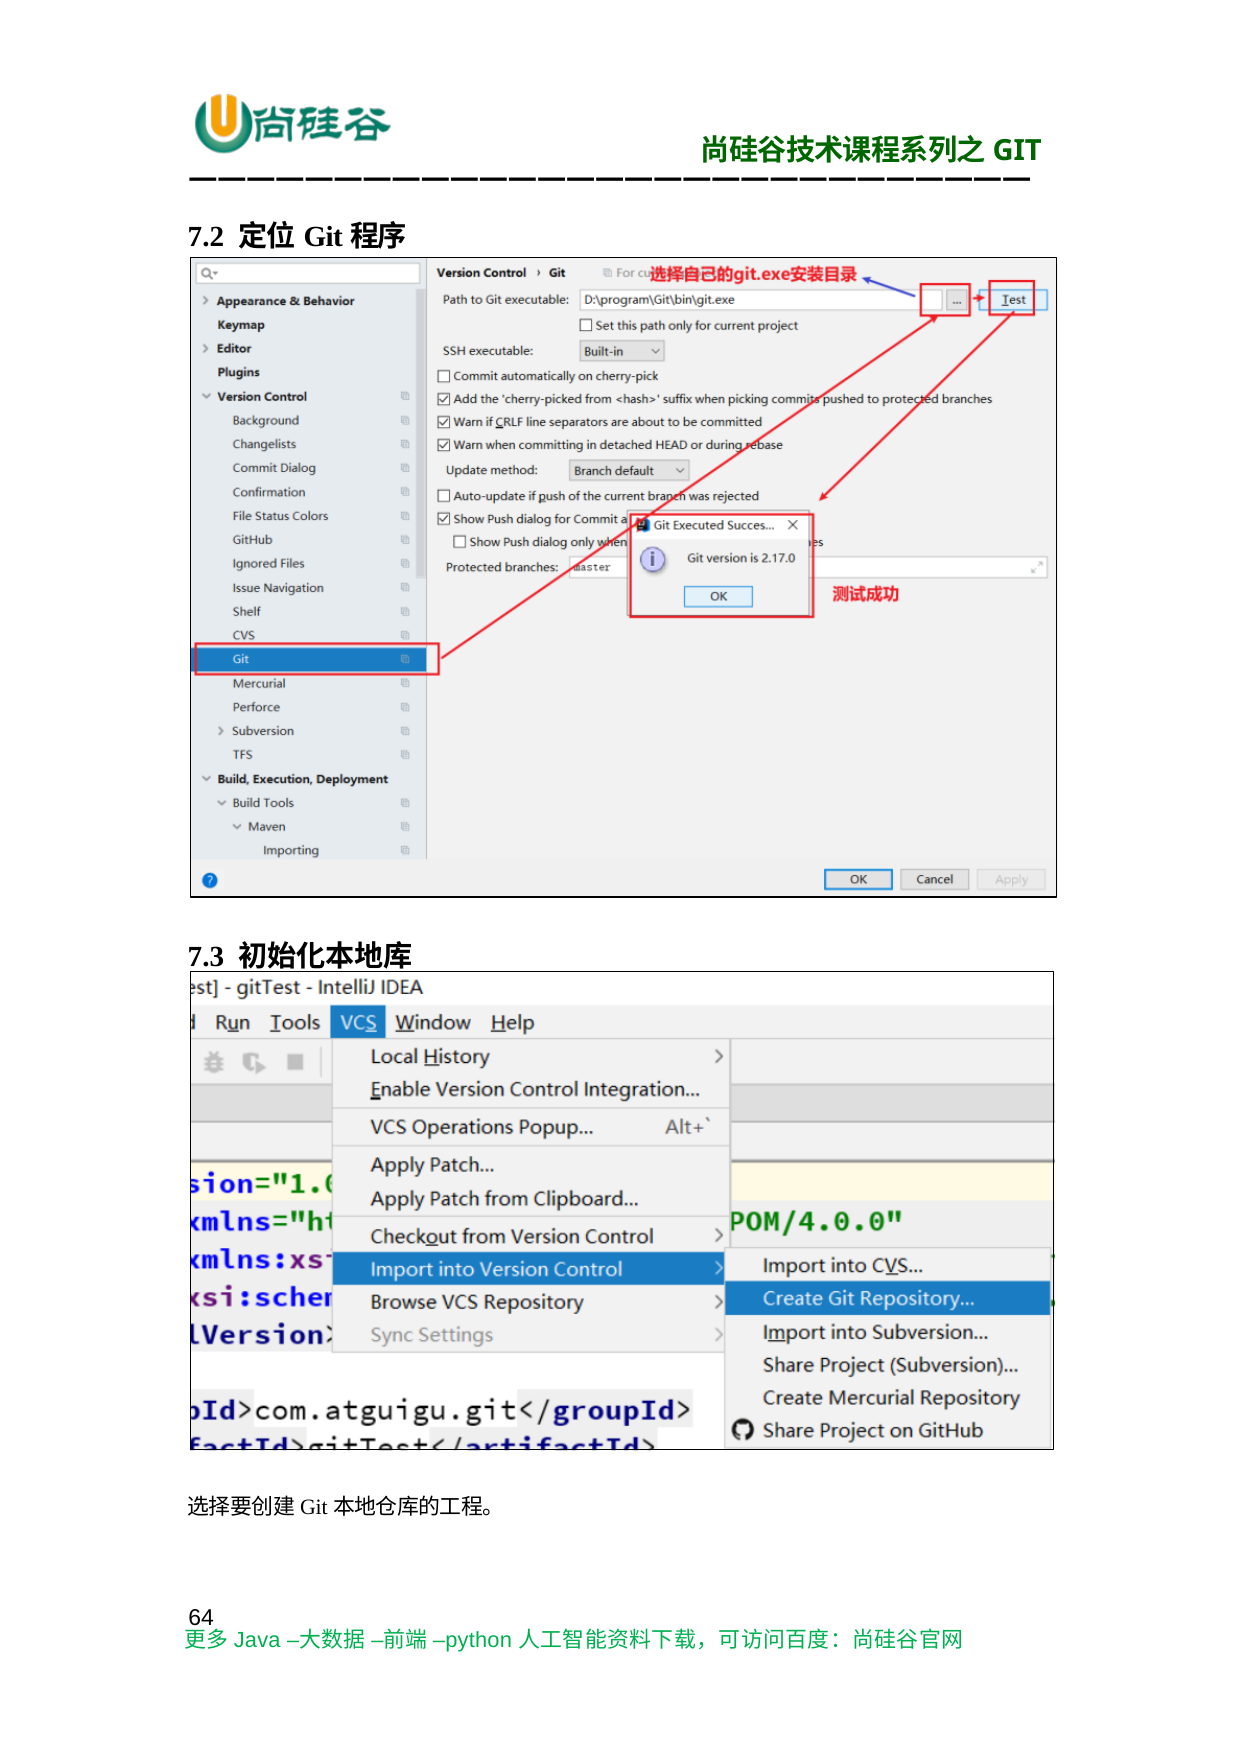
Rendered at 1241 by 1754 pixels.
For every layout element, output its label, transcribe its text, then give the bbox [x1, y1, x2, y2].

picture [191, 974, 1053, 1449]
picture [191, 258, 1056, 896]
picture [190, 974, 1055, 1451]
picture [187, 88, 396, 159]
list 定位 Git 程序 [187, 215, 1072, 255]
text 选择要创建 Git 本地仓库的工程。 [187, 1489, 1072, 1520]
list 初始化本地库 [187, 935, 1072, 974]
